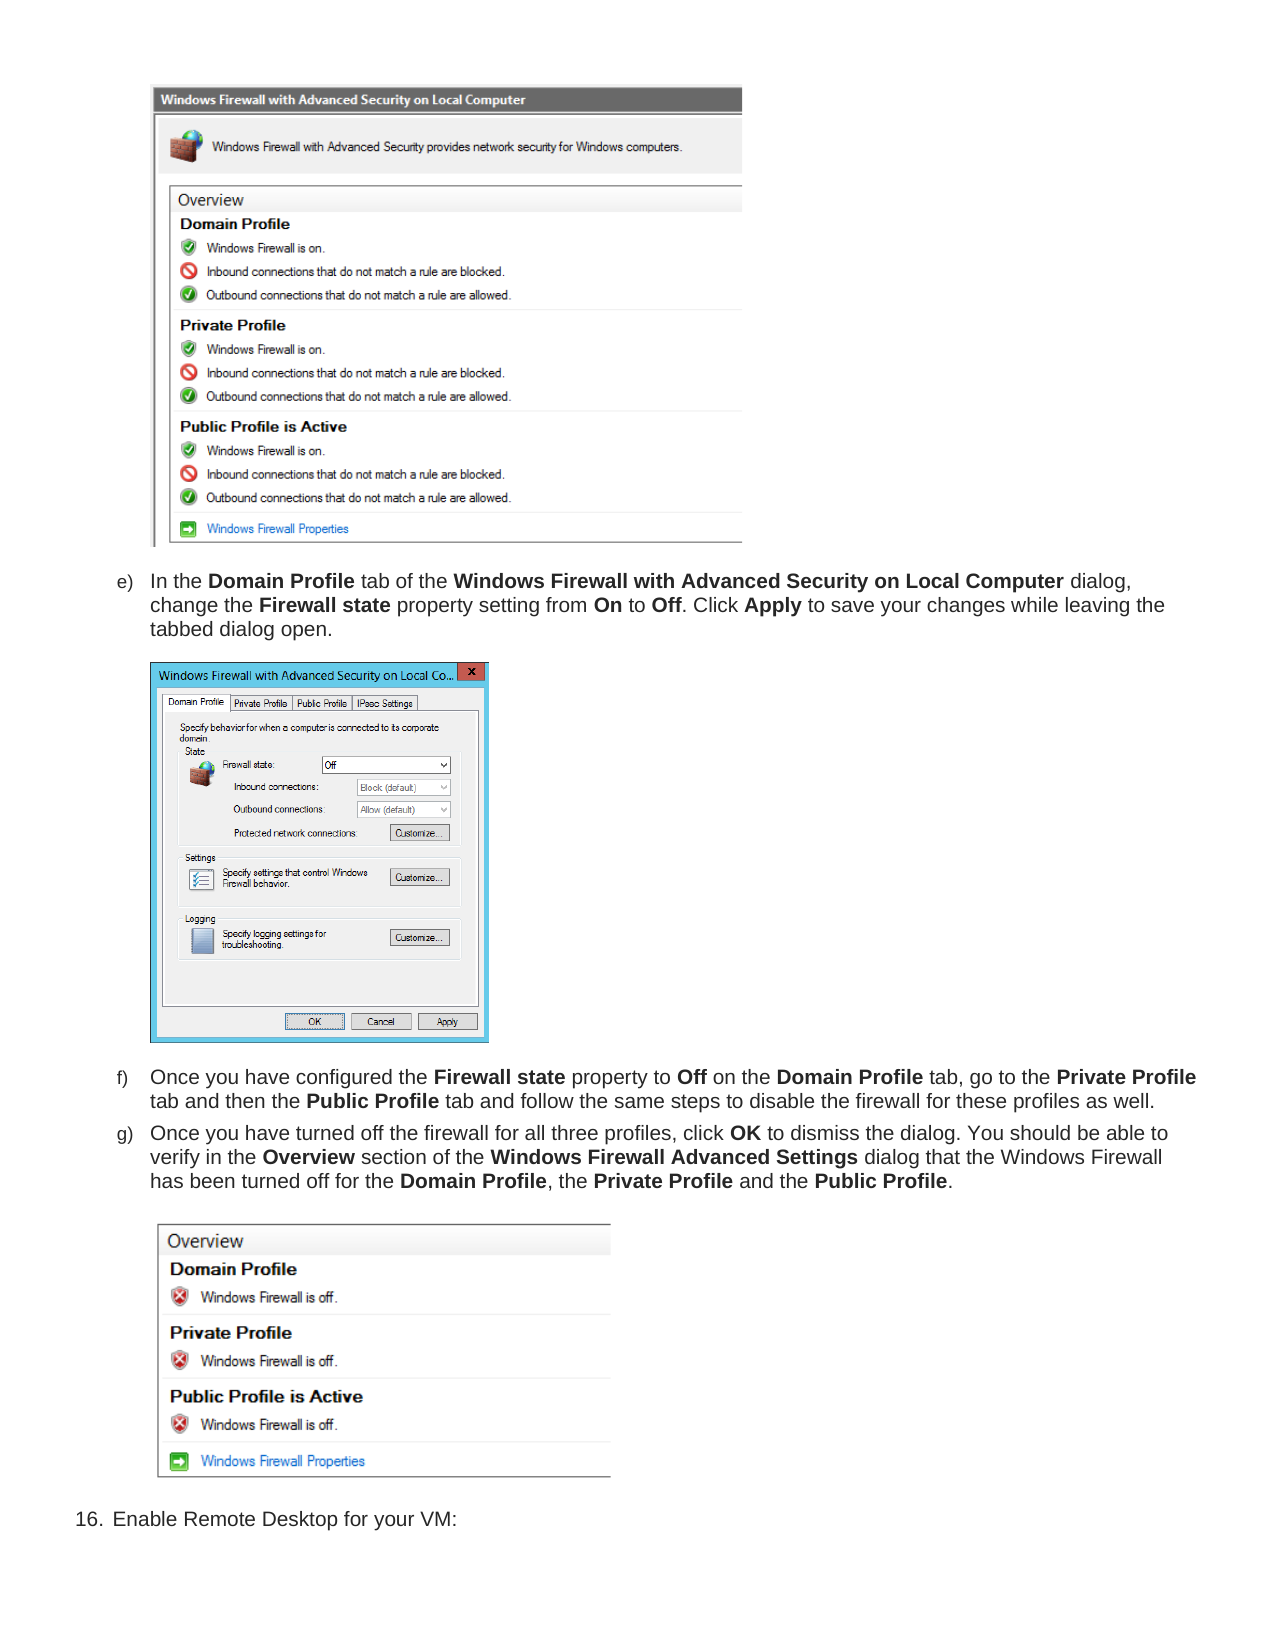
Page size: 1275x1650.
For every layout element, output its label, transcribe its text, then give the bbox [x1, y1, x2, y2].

picture [150, 1214, 611, 1485]
text Enable Remote Desktop for your VM: [75, 1507, 1200, 1531]
picture [150, 84, 743, 547]
text In the Domain Profile tab of the Windows Firewall with Advanced Security on Local Computer dialog, change the Firewall state property setting from On to Off. Click Apply to save your changes while leaving the tabbed dialog open. [117, 569, 1200, 641]
text Once you have turned off the firewall for all three profiles, click OK to dismiss the dialog. You should be able to verify in the Overview section of the Windows Firewall Advanced Settings dialog that the Windows Firewall has been turned off for the Domain Profile, the Private Profile and the Public Profile. [117, 1121, 1200, 1193]
text Once you have configured the Firewall state property to Off on the Domain Profile tab, go to the Private Profile tab and then the Public Profile tab and follow the same steps to disable the firewall for these profiles as well. [117, 1064, 1200, 1112]
picture [150, 662, 489, 1043]
